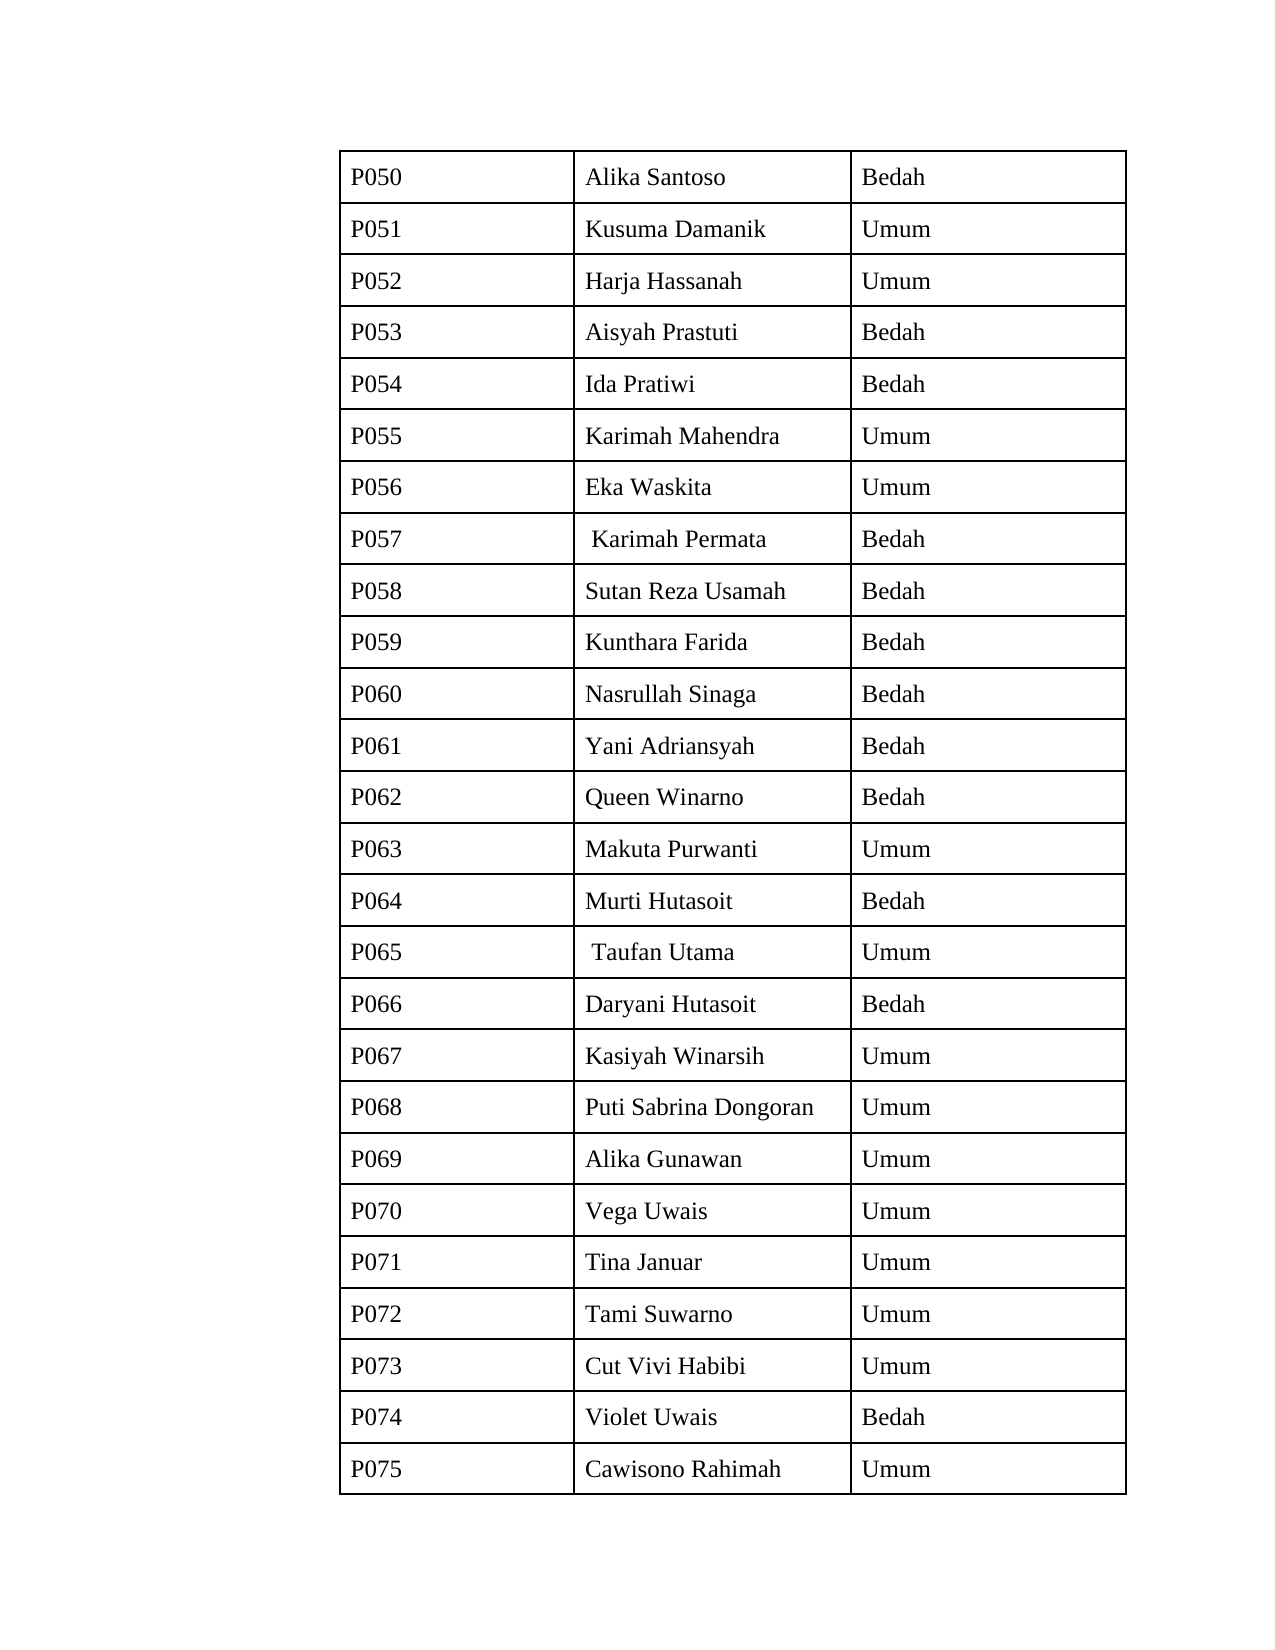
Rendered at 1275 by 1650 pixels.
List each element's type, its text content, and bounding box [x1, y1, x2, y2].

table_cell Umum [852, 1030, 1125, 1080]
table_cell Umum [852, 824, 1125, 873]
table_cell Umum [852, 204, 1125, 253]
table_cell P064 [341, 875, 573, 925]
table_cell Bedah [852, 979, 1125, 1028]
table_cell P061 [341, 720, 573, 770]
table_cell Cawisono Rahimah [575, 1444, 850, 1493]
table_cell P068 [341, 1082, 573, 1132]
table_cell Harja Hassanah [575, 255, 850, 305]
table_cell Umum [852, 1185, 1125, 1235]
table_cell Bedah [852, 565, 1125, 615]
table_cell Tami Suwarno [575, 1289, 850, 1338]
table_cell Karimah Permata [575, 514, 850, 563]
table_cell Umum [852, 462, 1125, 512]
table_cell Daryani Hutasoit [575, 979, 850, 1028]
table_cell Bedah [852, 359, 1125, 408]
table_cell P060 [341, 669, 573, 718]
table_cell Bedah [852, 875, 1125, 925]
table_cell Umum [852, 255, 1125, 305]
table_cell Umum [852, 1134, 1125, 1183]
table_cell P057 [341, 514, 573, 563]
table_cell Bedah [852, 720, 1125, 770]
table_cell Kunthara Farida [575, 617, 850, 667]
table_cell Bedah [852, 307, 1125, 357]
table_cell P066 [341, 979, 573, 1028]
table_cell Sutan Reza Usamah [575, 565, 850, 615]
table_cell Bedah [852, 669, 1125, 718]
table_cell Murti Hutasoit [575, 875, 850, 925]
table_cell Yani Adriansyah [575, 720, 850, 770]
table_cell Karimah Mahendra [575, 410, 850, 460]
table_cell P051 [341, 204, 573, 253]
table_cell Queen Winarno [575, 772, 850, 822]
table_cell Umum [852, 410, 1125, 460]
table_cell P055 [341, 410, 573, 460]
table_cell Violet Uwais [575, 1392, 850, 1442]
table_cell P073 [341, 1340, 573, 1390]
table_cell P058 [341, 565, 573, 615]
table_cell P075 [341, 1444, 573, 1493]
table_cell Nasrullah Sinaga [575, 669, 850, 718]
table_cell Puti Sabrina Dongoran [575, 1082, 850, 1132]
table_cell Umum [852, 927, 1125, 977]
table_cell Aisyah Prastuti [575, 307, 850, 357]
table_cell P067 [341, 1030, 573, 1080]
table_cell P059 [341, 617, 573, 667]
table_cell Bedah [852, 514, 1125, 563]
table_cell Umum [852, 1289, 1125, 1338]
table_cell Cut Vivi Habibi [575, 1340, 850, 1390]
table_cell P052 [341, 255, 573, 305]
table_cell P072 [341, 1289, 573, 1338]
table_cell Makuta Purwanti [575, 824, 850, 873]
table_cell Vega Uwais [575, 1185, 850, 1235]
table_cell Bedah [852, 617, 1125, 667]
table_cell P050 [341, 152, 573, 202]
table_cell P065 [341, 927, 573, 977]
table_cell Umum [852, 1340, 1125, 1390]
table_cell P069 [341, 1134, 573, 1183]
table_cell Eka Waskita [575, 462, 850, 512]
table_cell Tina Januar [575, 1237, 850, 1287]
table_cell Ida Pratiwi [575, 359, 850, 408]
table_cell Bedah [852, 152, 1125, 202]
table_cell P054 [341, 359, 573, 408]
table_cell Alika Santoso [575, 152, 850, 202]
table_cell P053 [341, 307, 573, 357]
table_cell Alika Gunawan [575, 1134, 850, 1183]
table_cell Umum [852, 1082, 1125, 1132]
table_cell Umum [852, 1237, 1125, 1287]
table_cell P062 [341, 772, 573, 822]
table_cell P070 [341, 1185, 573, 1235]
table_cell Taufan Utama [575, 927, 850, 977]
table_cell Umum [852, 1444, 1125, 1493]
table_cell P071 [341, 1237, 573, 1287]
table_cell Bedah [852, 772, 1125, 822]
table_cell P074 [341, 1392, 573, 1442]
table_cell Bedah [852, 1392, 1125, 1442]
table_cell Kasiyah Winarsih [575, 1030, 850, 1080]
table_cell Kusuma Damanik [575, 204, 850, 253]
table_cell P063 [341, 824, 573, 873]
table_cell P056 [341, 462, 573, 512]
